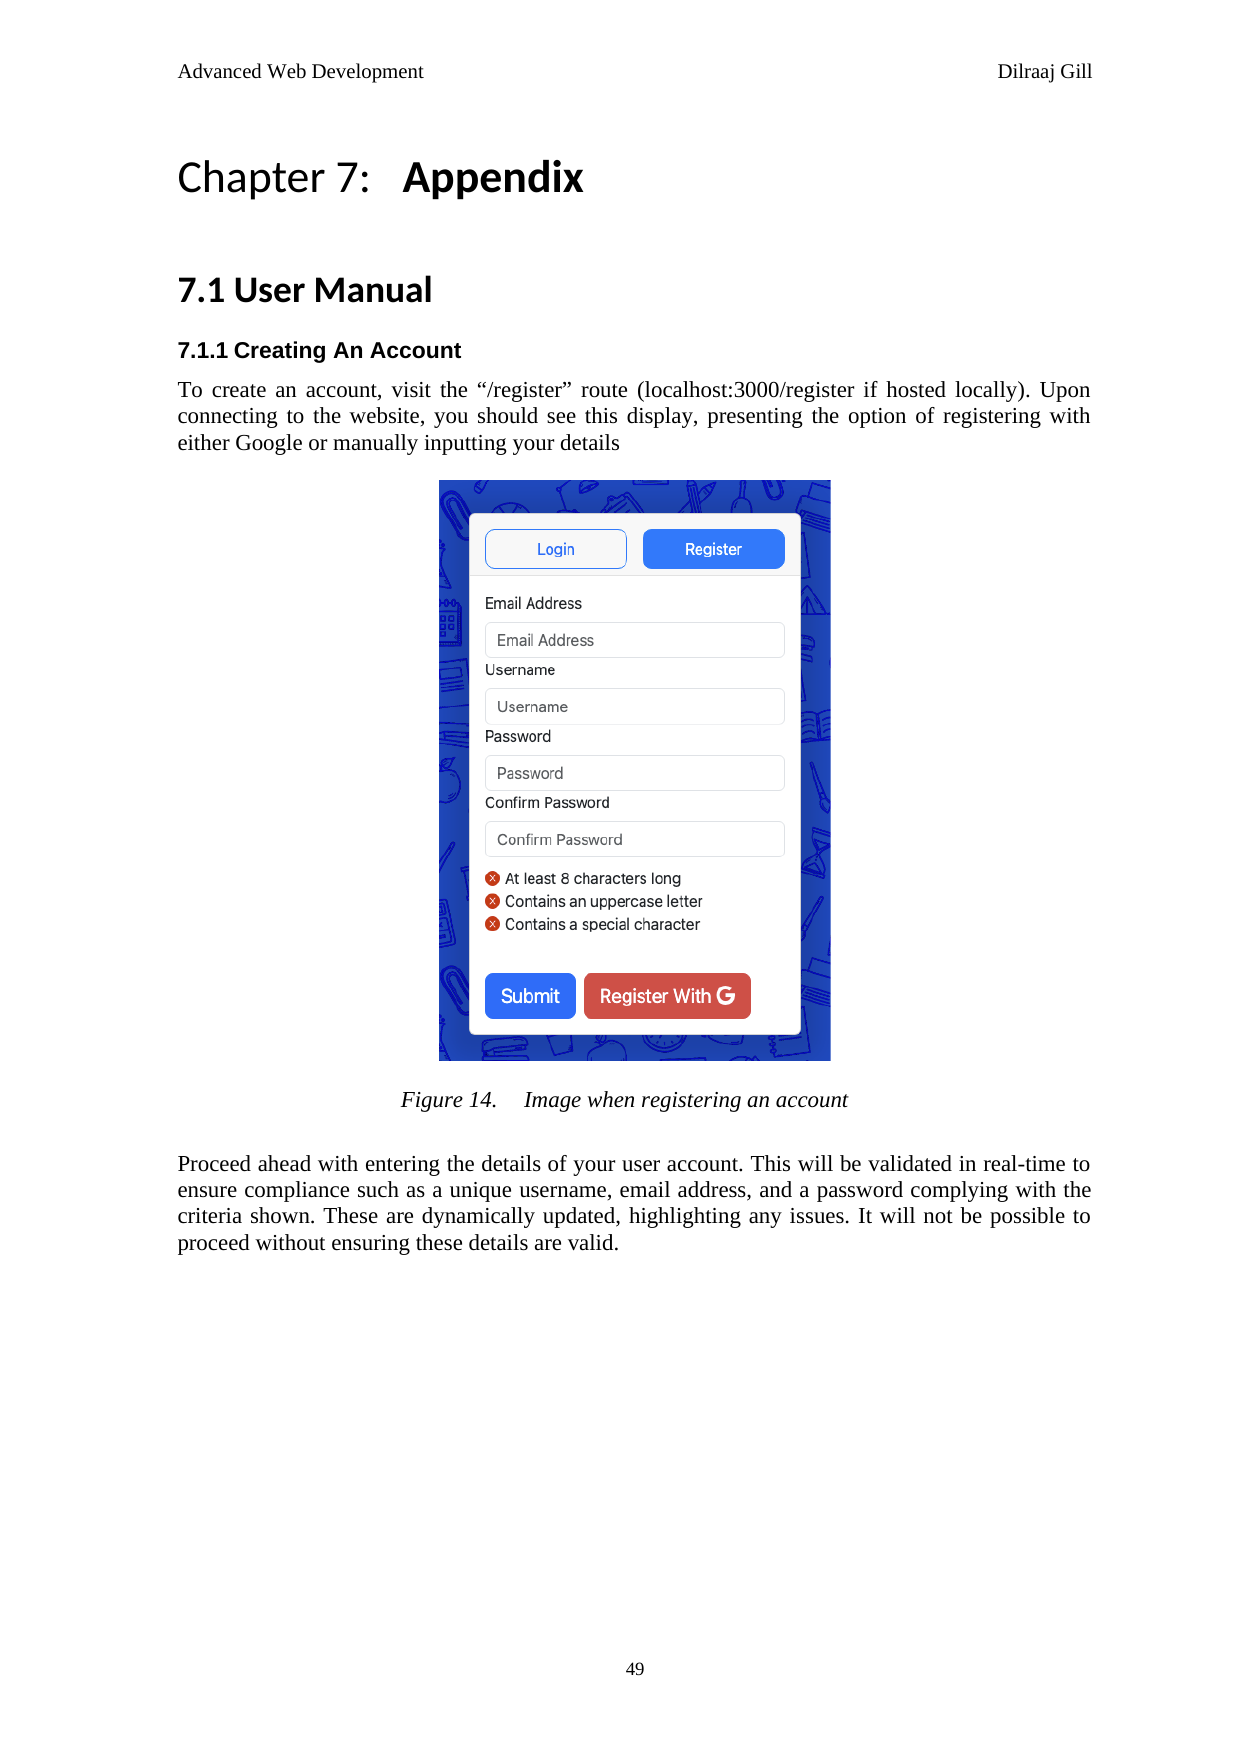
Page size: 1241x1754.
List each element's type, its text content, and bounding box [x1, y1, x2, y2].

subtitle Appendix [177, 148, 1092, 204]
subtitle Creating An Account [177, 337, 1092, 363]
text Image when registering an account [177, 1086, 1092, 1112]
picture [439, 480, 831, 1061]
text To create an account, visit the “/register” route (localhost:3000/register if hosted locally). Upon connecting to the website, you should see this display, presenting the option of registering with either Google or manually inputting your details [177, 376, 1092, 455]
text Proceed ahead with entering the details of your user account. This will be validated in real-time to ensure compliance such as a unique username, email address, and a password complying with the criteria shown. These are dynamically updated, highlighting any issues. It will not be possible to proceed without ensuring these details are valid. [177, 1149, 1092, 1255]
subtitle User Manual [177, 266, 1092, 312]
